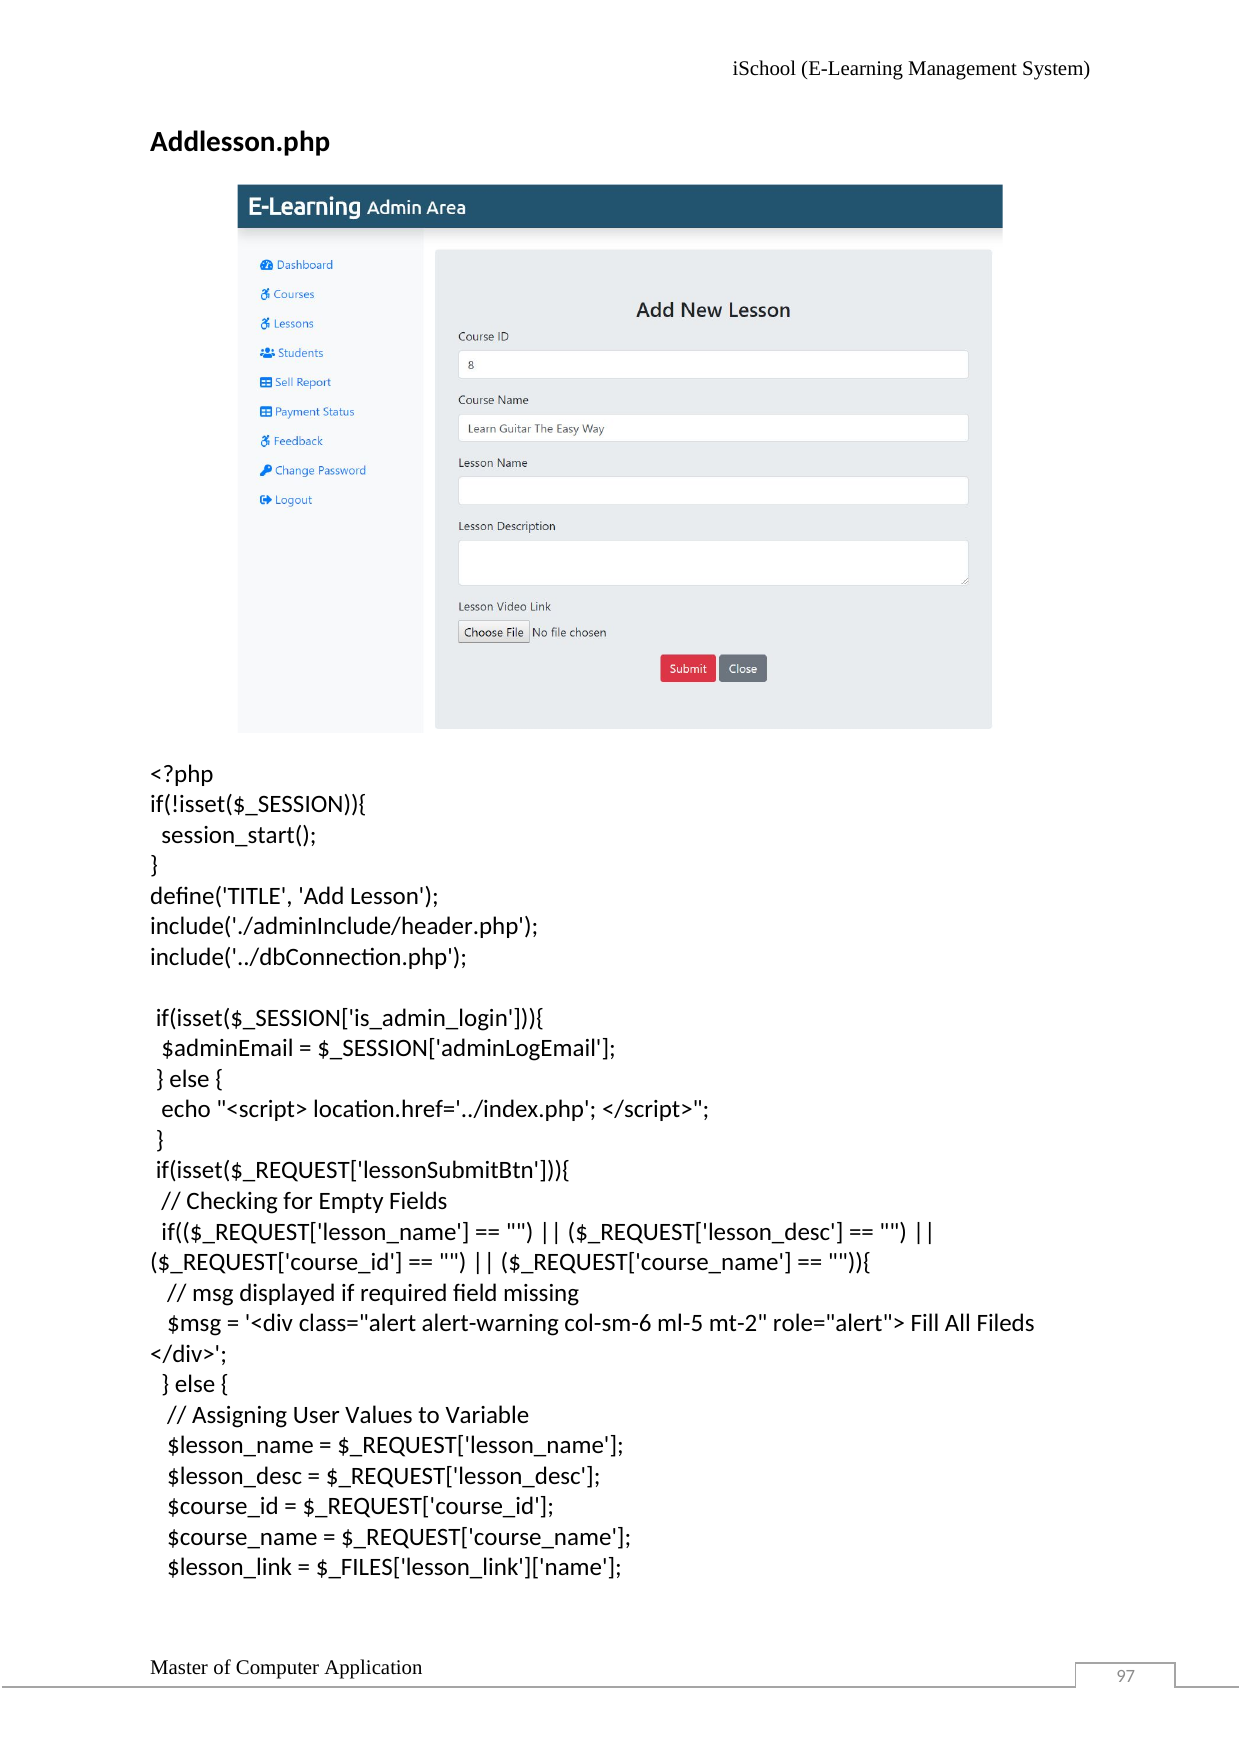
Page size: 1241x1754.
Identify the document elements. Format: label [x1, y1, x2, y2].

picture [237, 184, 1003, 733]
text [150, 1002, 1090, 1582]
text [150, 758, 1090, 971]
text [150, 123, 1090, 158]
